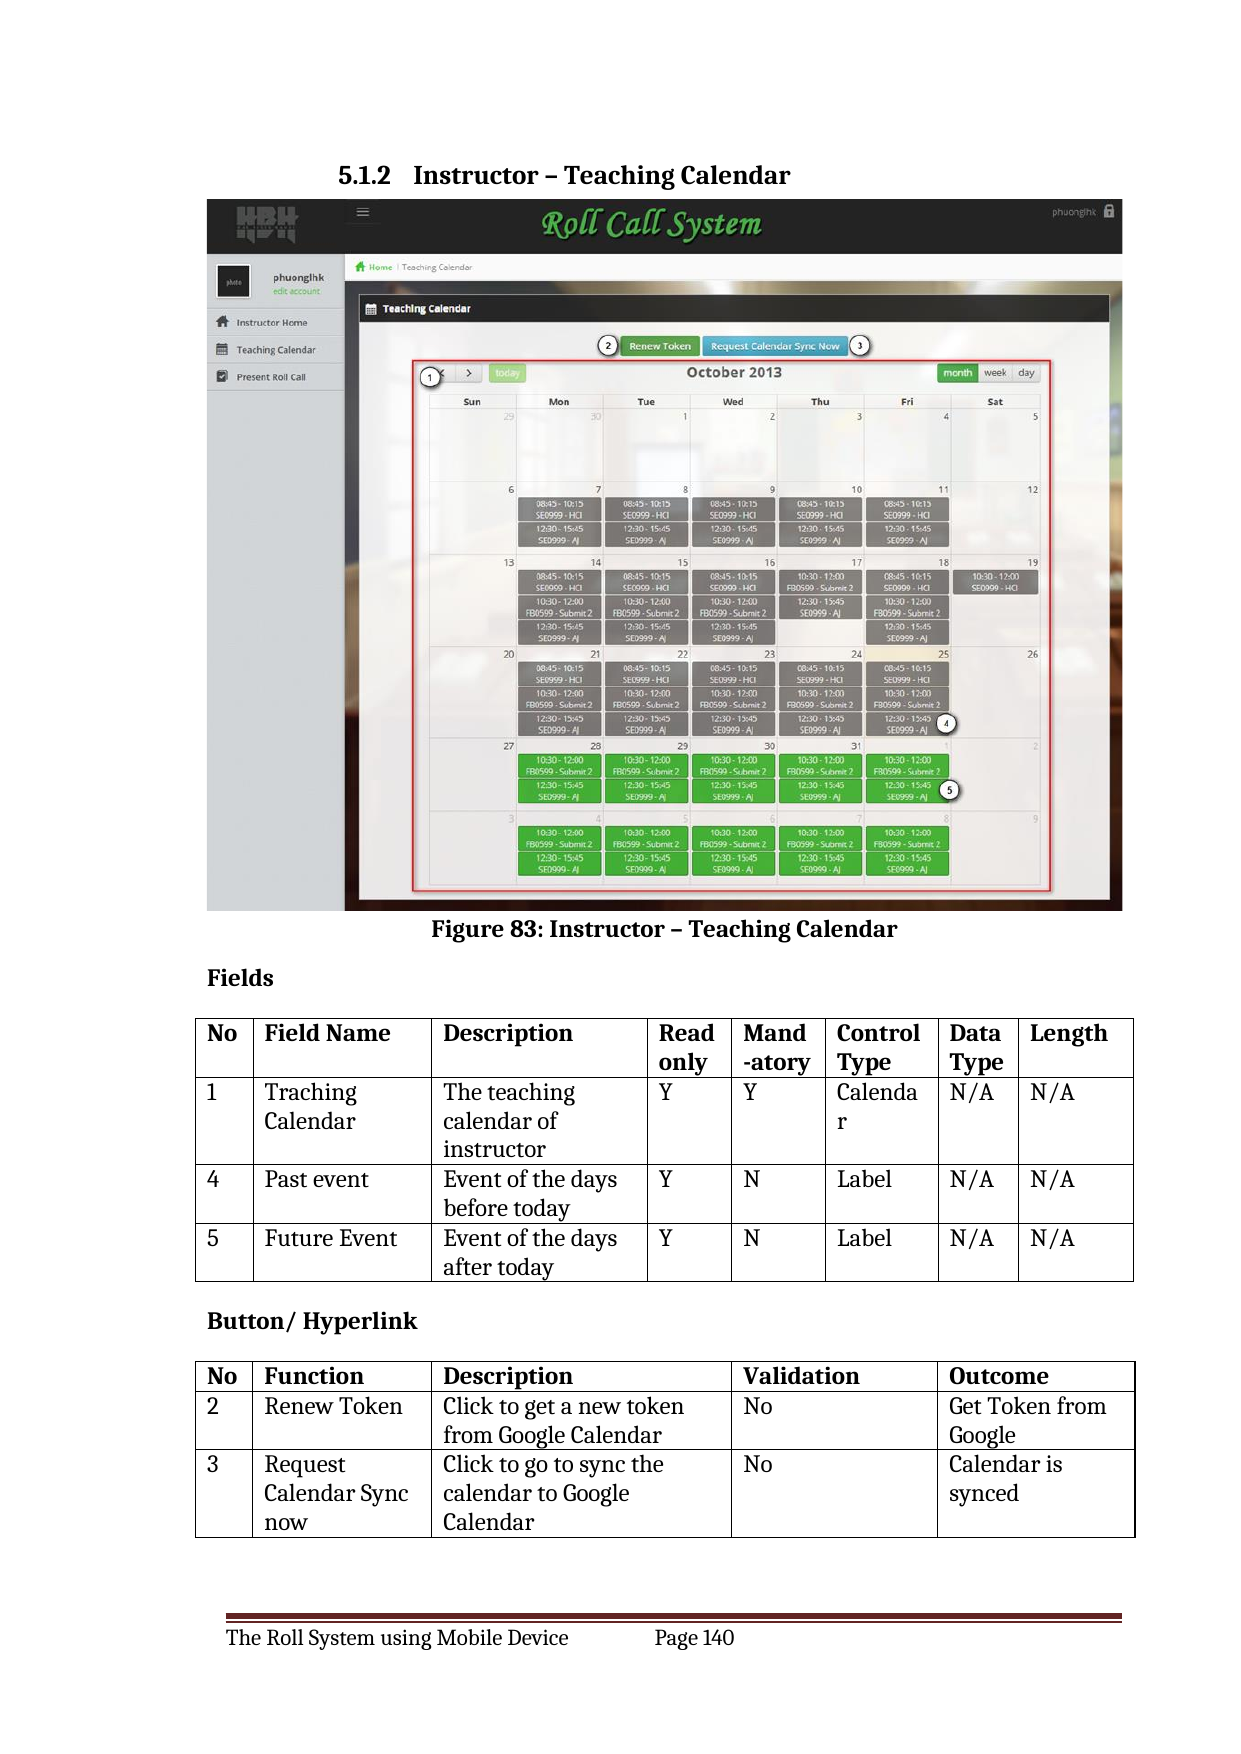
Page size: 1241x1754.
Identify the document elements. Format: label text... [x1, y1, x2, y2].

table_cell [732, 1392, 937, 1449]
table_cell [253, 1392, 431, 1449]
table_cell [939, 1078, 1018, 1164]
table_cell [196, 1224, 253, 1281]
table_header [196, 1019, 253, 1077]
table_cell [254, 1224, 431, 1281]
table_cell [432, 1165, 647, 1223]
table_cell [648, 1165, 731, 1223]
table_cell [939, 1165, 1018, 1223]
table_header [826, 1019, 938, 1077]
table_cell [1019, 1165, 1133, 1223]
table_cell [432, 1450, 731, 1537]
picture [206, 199, 1123, 911]
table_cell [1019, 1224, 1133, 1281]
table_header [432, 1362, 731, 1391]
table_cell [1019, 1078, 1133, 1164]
text Button/ Hyperlink [207, 1307, 1122, 1336]
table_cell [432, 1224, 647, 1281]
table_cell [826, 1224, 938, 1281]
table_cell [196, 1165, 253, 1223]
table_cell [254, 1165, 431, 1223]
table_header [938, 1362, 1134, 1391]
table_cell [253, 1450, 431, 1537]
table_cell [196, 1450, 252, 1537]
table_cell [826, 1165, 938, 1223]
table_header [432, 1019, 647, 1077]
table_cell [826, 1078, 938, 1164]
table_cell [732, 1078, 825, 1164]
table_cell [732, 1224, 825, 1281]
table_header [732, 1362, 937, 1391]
subtitle Instructor – Teaching Calendar [338, 160, 1122, 191]
text Figure 83: Instructor – Teaching Calendar [207, 915, 1122, 943]
text Fields [207, 964, 1122, 993]
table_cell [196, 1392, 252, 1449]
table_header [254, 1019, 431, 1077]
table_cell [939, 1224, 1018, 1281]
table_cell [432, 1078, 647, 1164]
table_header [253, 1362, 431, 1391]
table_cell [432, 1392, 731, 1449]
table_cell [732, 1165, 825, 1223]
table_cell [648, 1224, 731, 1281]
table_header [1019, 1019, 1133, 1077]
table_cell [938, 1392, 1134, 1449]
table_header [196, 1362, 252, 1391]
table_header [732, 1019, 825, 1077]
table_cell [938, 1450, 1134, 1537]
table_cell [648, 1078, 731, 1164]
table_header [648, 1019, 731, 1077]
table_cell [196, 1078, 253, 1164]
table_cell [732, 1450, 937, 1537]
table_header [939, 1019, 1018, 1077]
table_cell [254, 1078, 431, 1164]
